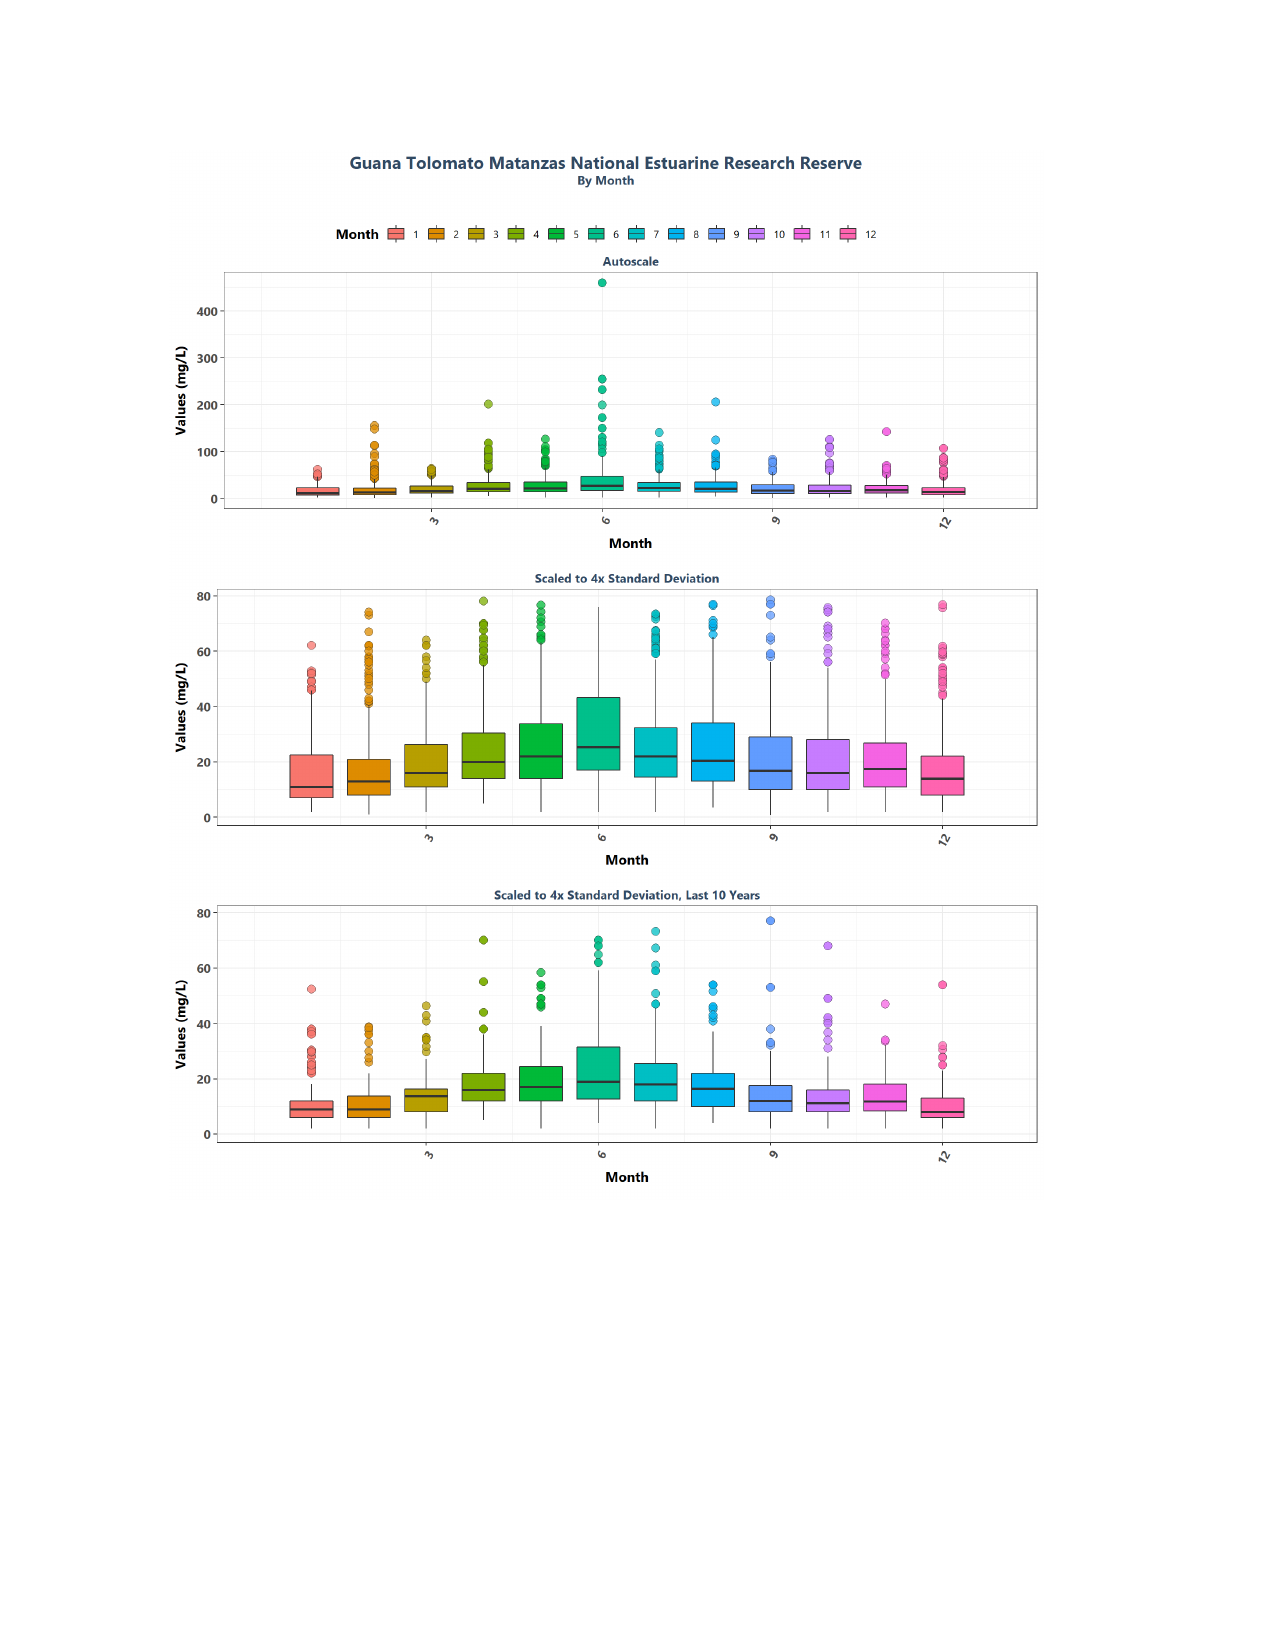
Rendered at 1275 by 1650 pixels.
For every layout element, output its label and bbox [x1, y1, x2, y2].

picture [168, 150, 1044, 1200]
